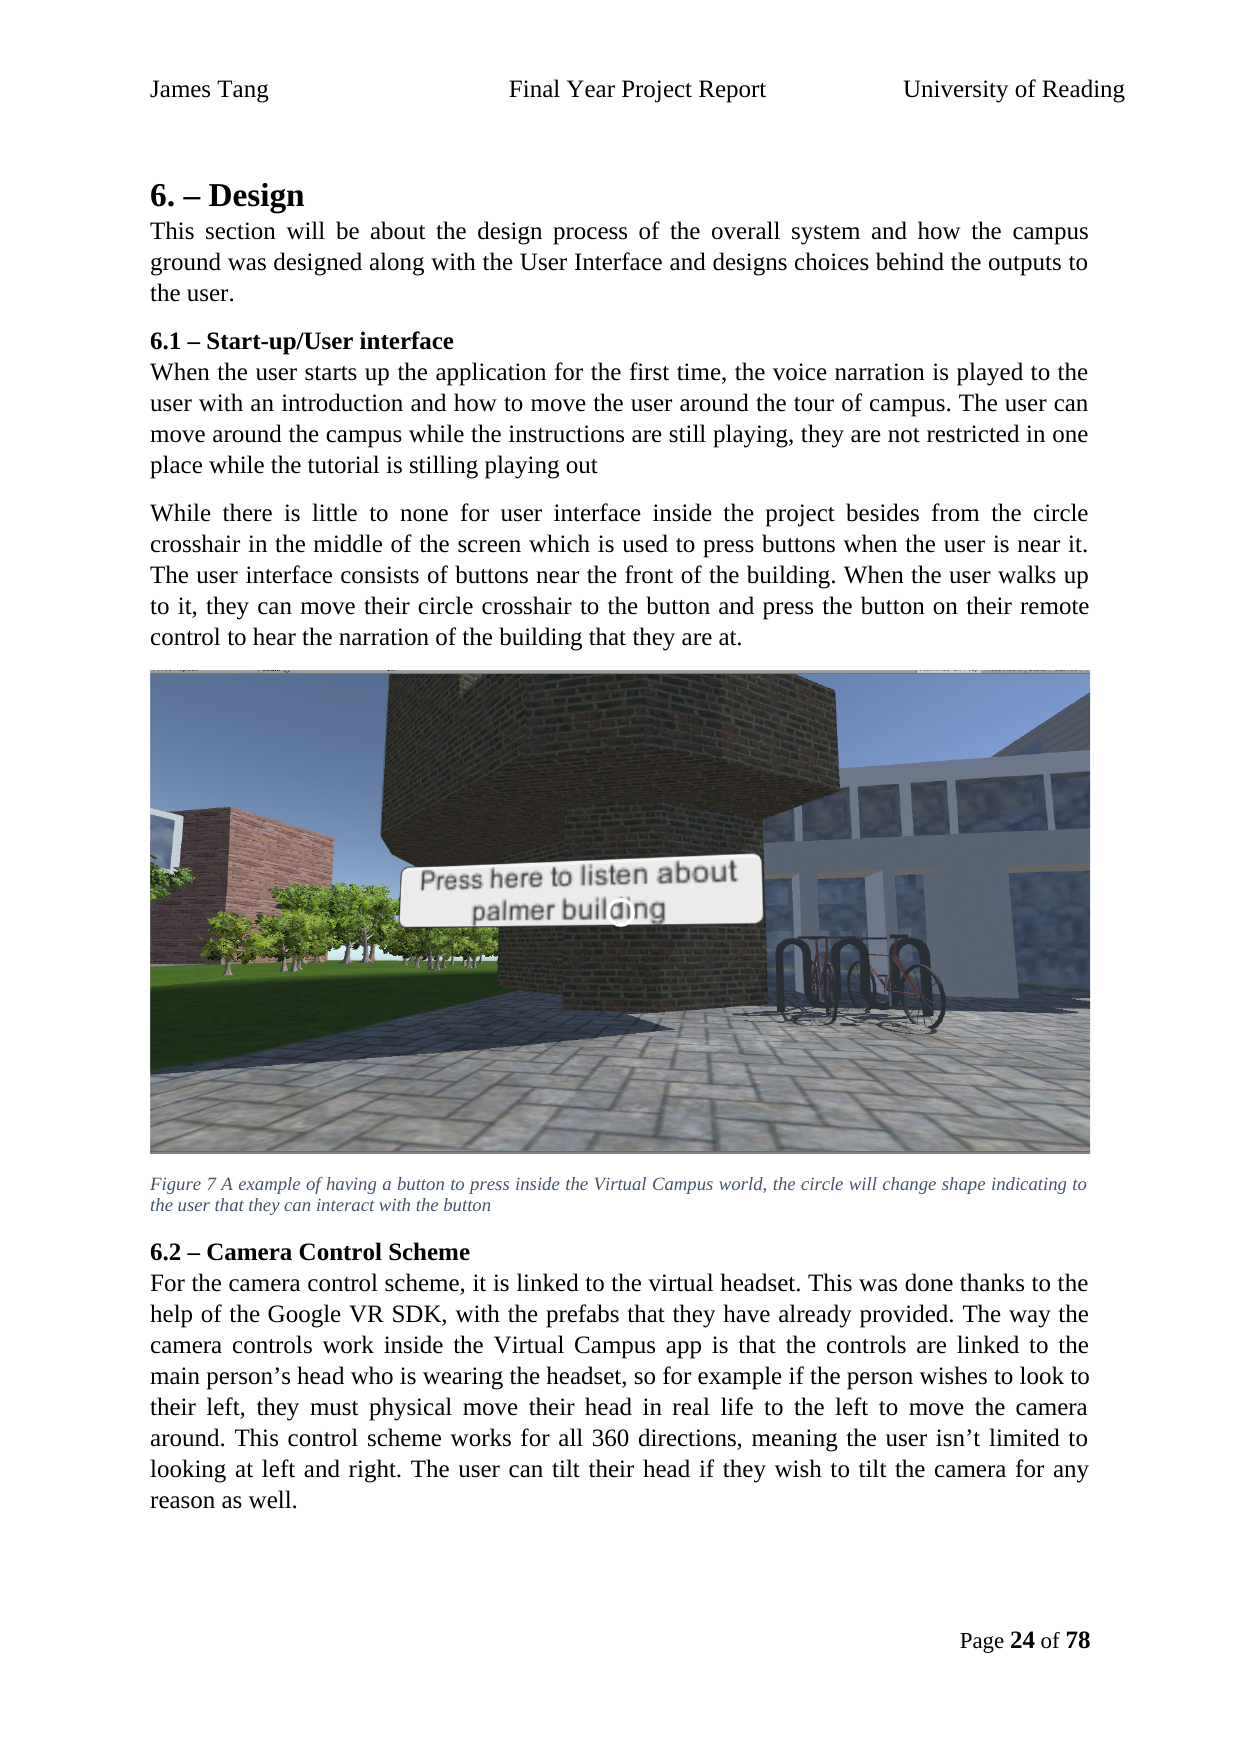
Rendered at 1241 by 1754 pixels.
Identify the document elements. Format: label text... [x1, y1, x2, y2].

text Figure 7 A example of having a button to press inside the Virtual Campus world, the circle will change shape indicating to the user that they can interact with the button [150, 1173, 1090, 1216]
subtitle 6.2 – Camera Control Scheme [150, 1237, 1090, 1265]
text This section will be about the design process of the overall system and how the campus ground was designed along with the User Interface and designs choices behind the outputs to the user. [150, 216, 1090, 307]
text When the user starts up the application for the first time, the voice narration is played to the user with an introduction and how to move the user around the tour of campus. The user can move around the campus while the instructions are still playing, they are not restricted in one place while the tutorial is stilling playing out [150, 357, 1090, 479]
subtitle 6.1 – Start-up/User interface [150, 326, 1090, 355]
picture [150, 670, 1091, 1154]
text For the camera control scheme, it is linked to the virtual headset. This was done thanks to the help of the Google VR SDK, with the prefabs that they have already provided. The way the camera controls work inside the Virtual Campus app is that the controls are linked to the main person’s head who is wearing the headset, so for example if the person wishes to look to their left, they must physical move their head in real life to the left to move the camera around. This control scheme works for all 360 directions, meaning the user isn’t limited to looking at left and right. The user can tilt their head if they wish to tilt the camera for any reason as well. [150, 1268, 1090, 1514]
subtitle 6. – Design [150, 175, 1090, 213]
text While there is little to none for user interface inside the project besides from the circle crosshair in the middle of the screen which is used to press buttons when the user is near it. The user interface consists of buttons near the front of the building. When the user walks up to it, they can move their circle crosshair to the button and press the button on their remote control to hear the narration of the building that they are at. [150, 498, 1090, 651]
